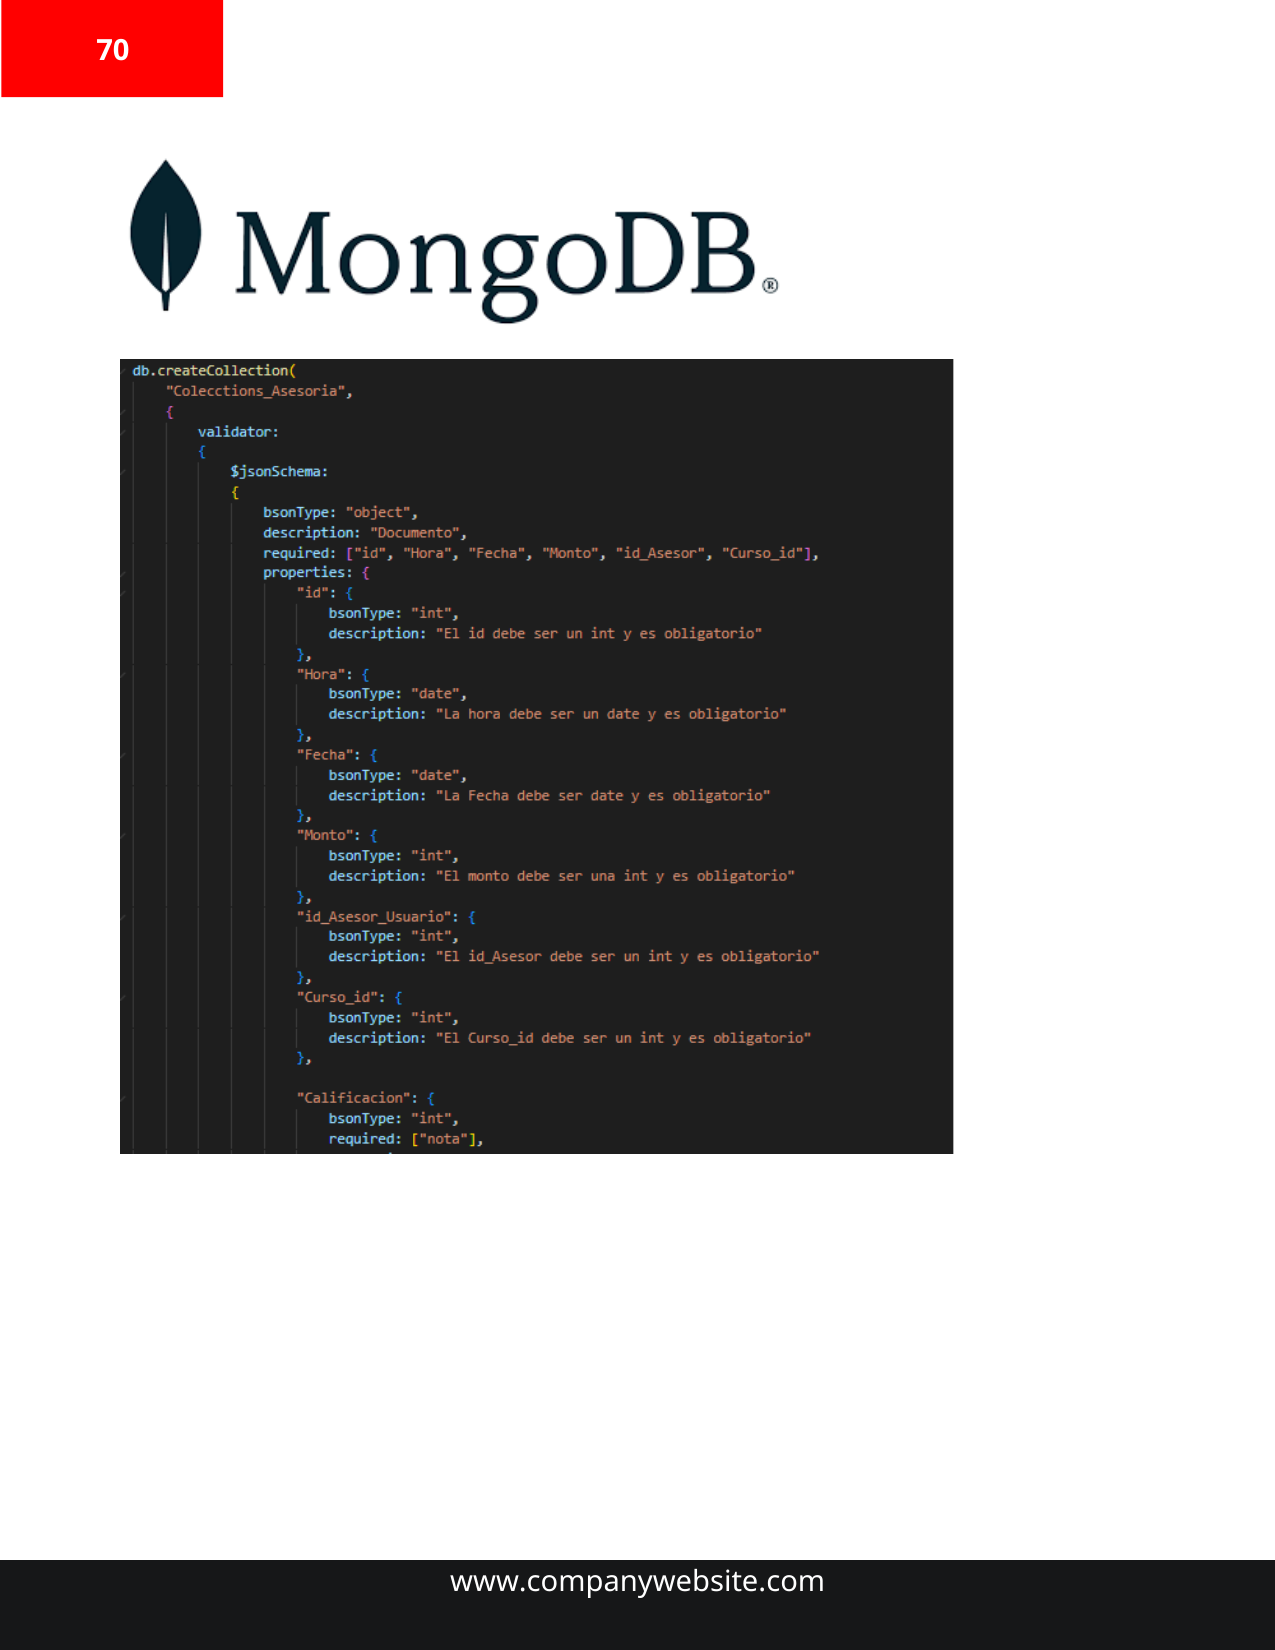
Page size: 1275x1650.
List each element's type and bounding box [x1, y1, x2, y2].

picture [120, 359, 954, 1154]
picture [120, 148, 789, 333]
